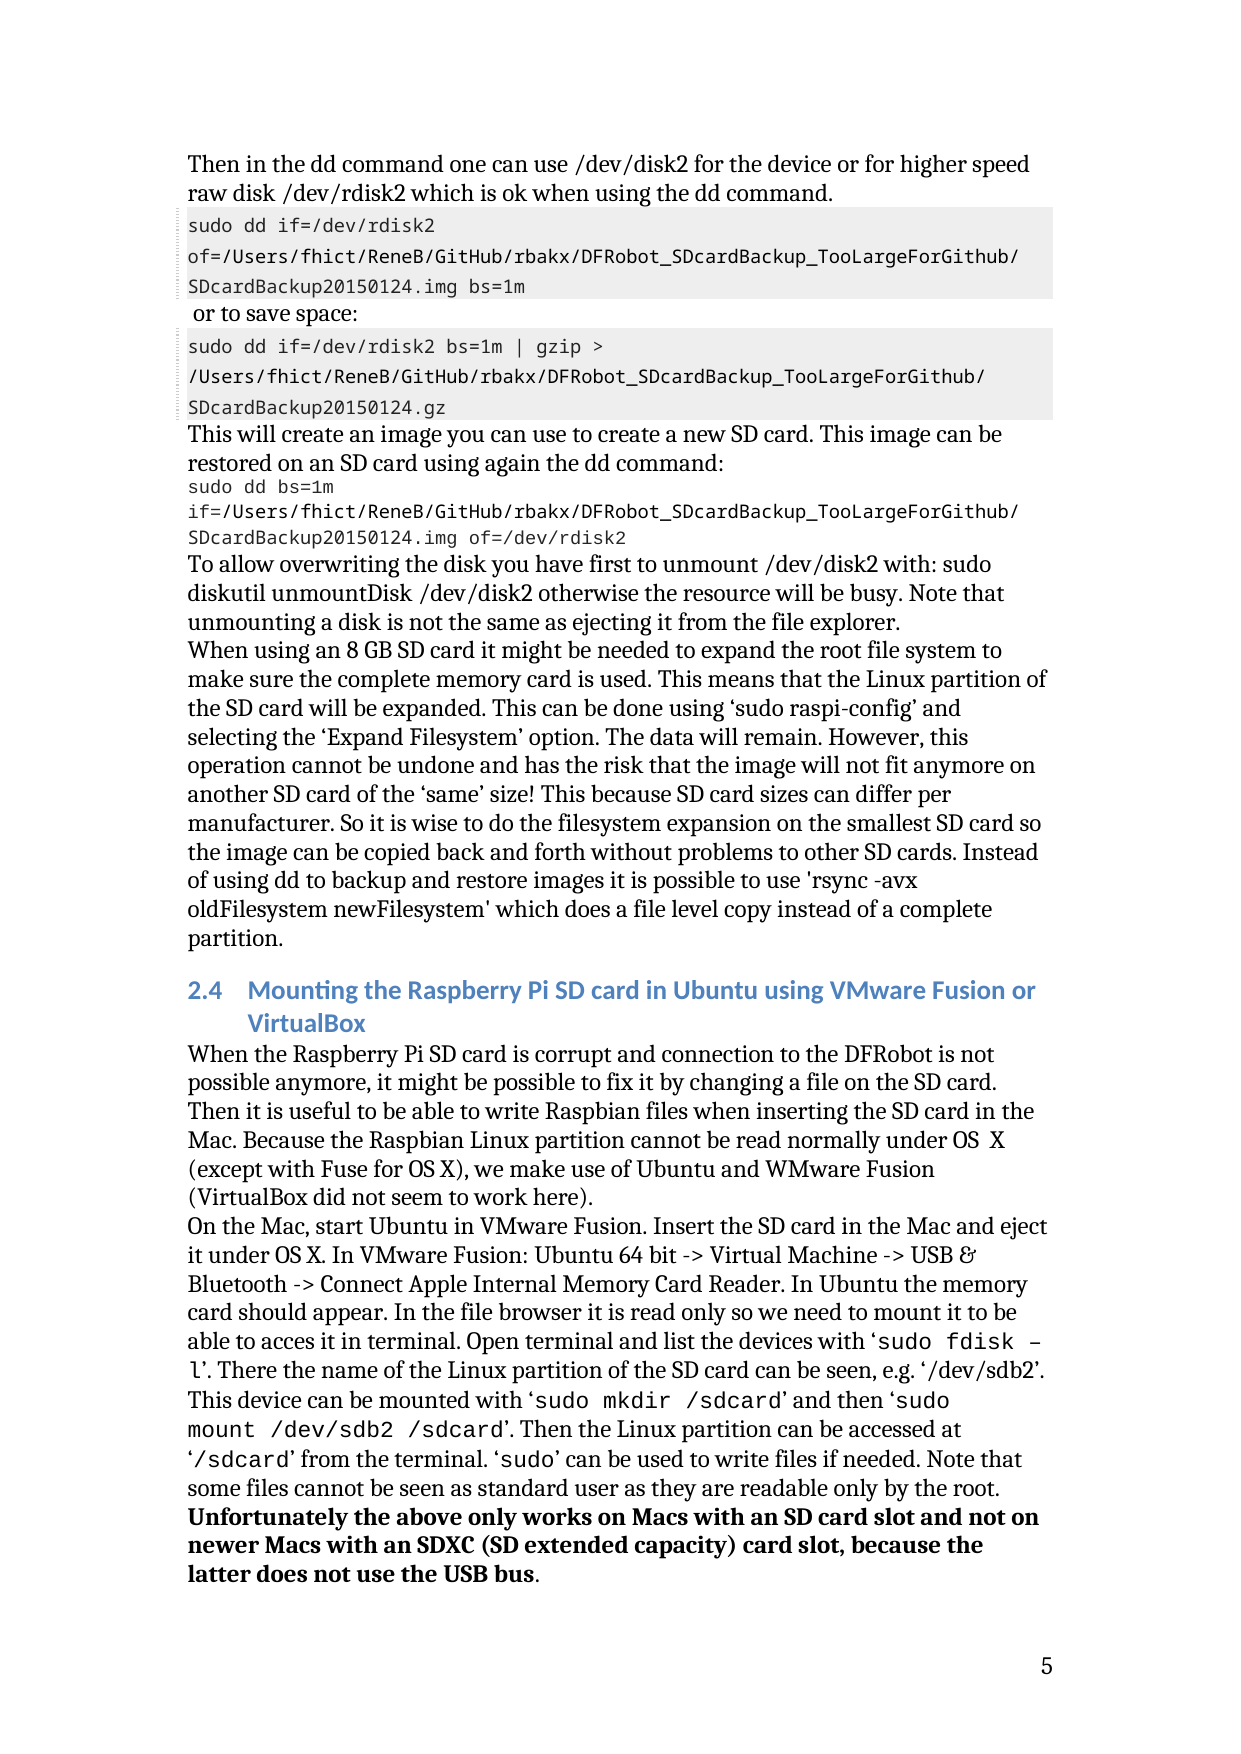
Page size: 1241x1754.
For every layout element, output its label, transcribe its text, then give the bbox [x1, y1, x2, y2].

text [187, 150, 1053, 207]
text sudo dd if=/dev/rdisk2 bs=1m | gzip > /Users/fhict/ReneB/GitHub/rbakx/DFRobot_SDcardBackup_TooLargeForGithub/SDcardBackup20150124.gz [187, 328, 1053, 420]
text This will create an image you can use to create a new SD card. This image can be restored on an SD card using again the dd command: sudo dd bs=1m if=/Users/fhict/ReneB/GitHub/rbakx/DFRobot_SDcardBackup_TooLargeForGithub/SDcardBackup20150124.img of=/dev/rdisk2 [187, 420, 1053, 550]
subtitle Mounting the Raspberry Pi SD card in Ubuntu using VMware Fusion or VirtualBox [187, 973, 1053, 1039]
text To allow overwriting the disk you have first to unmount /dev/disk2 with: sudo diskutil unmountDisk /dev/disk2 otherwise the resource will be busy. Note that unmounting a disk is not the same as ejecting it from the file explorer. When using an 8 GB SD card it might be needed to expand the root file system to make sure the complete memory card is used. This means that the Linux partition of the SD card will be expanded. This can be done using ‘sudo raspi-config’ and selecting the ‘Expand Filesystem’ option. The data will remain. However, this operation cannot be undone and has the risk that the image will not fit anymore on another SD card of the ‘same’ size! This because SD card sizes can differ per manufacturer. So it is wise to do the filesystem expansion on the smallest SD card so the image can be copied back and forth without problems to other SD cards. Instead of using dd to backup and restore images it is possible to use 'rsync -avx oldFilesystem newFilesystem' which does a file level copy instead of a complete partition. [187, 550, 1053, 953]
text When the Raspberry Pi SD card is corrupt and connection to the DFRobot is not possible anymore, it might be possible to fix it by changing a file on the SD card. Then it is useful to be able to write Raspbian files when inserting the SD card in the Mac. Because the Raspbian Linux partition cannot be read normally under OS X (except with Fuse for OS X), we make use of Ubuntu and WMware Fusion (VirtualBox did not seem to work here). On the Mac, start Ubuntu in VMware Fusion. Insert the SD card in the Mac and eject it under OS X. In VMware Fusion: Ubuntu 64 bit -> Virtual Machine -> USB & Bluetooth -> Connect Apple Internal Memory Card Reader. In Ubuntu the memory card should appear. In the file browser it is read only so we need to mount it to be able to acces it in terminal. Open terminal and list the devices with ‘sudo fdisk –l’. There the name of the Linux partition of the SD card can be seen, e.g. ‘/dev/sdb2’. This device can be mounted with ‘sudo mkdir /sdcard’ and then ‘sudo mount /dev/sdb2 /sdcard’. Then the Linux partition can be accessed at ‘/sdcard’ from the terminal. ‘sudo’ can be used to write files if needed. Note that some files cannot be seen as standard user as they are readable only by the root. Unfortunately the above only works on Macs with an SD card slot and not on newer Macs with an SDXC (SD extended capacity) card slot, because the latter does not use the USB bus. [187, 1039, 1053, 1589]
text sudo dd if=/dev/rdisk2 of=/Users/fhict/ReneB/GitHub/rbakx/DFRobot_SDcardBackup_TooLargeForGithub/SDcardBackup20150124.img bs=1m [187, 207, 1053, 299]
text or to save space: [187, 299, 1053, 328]
